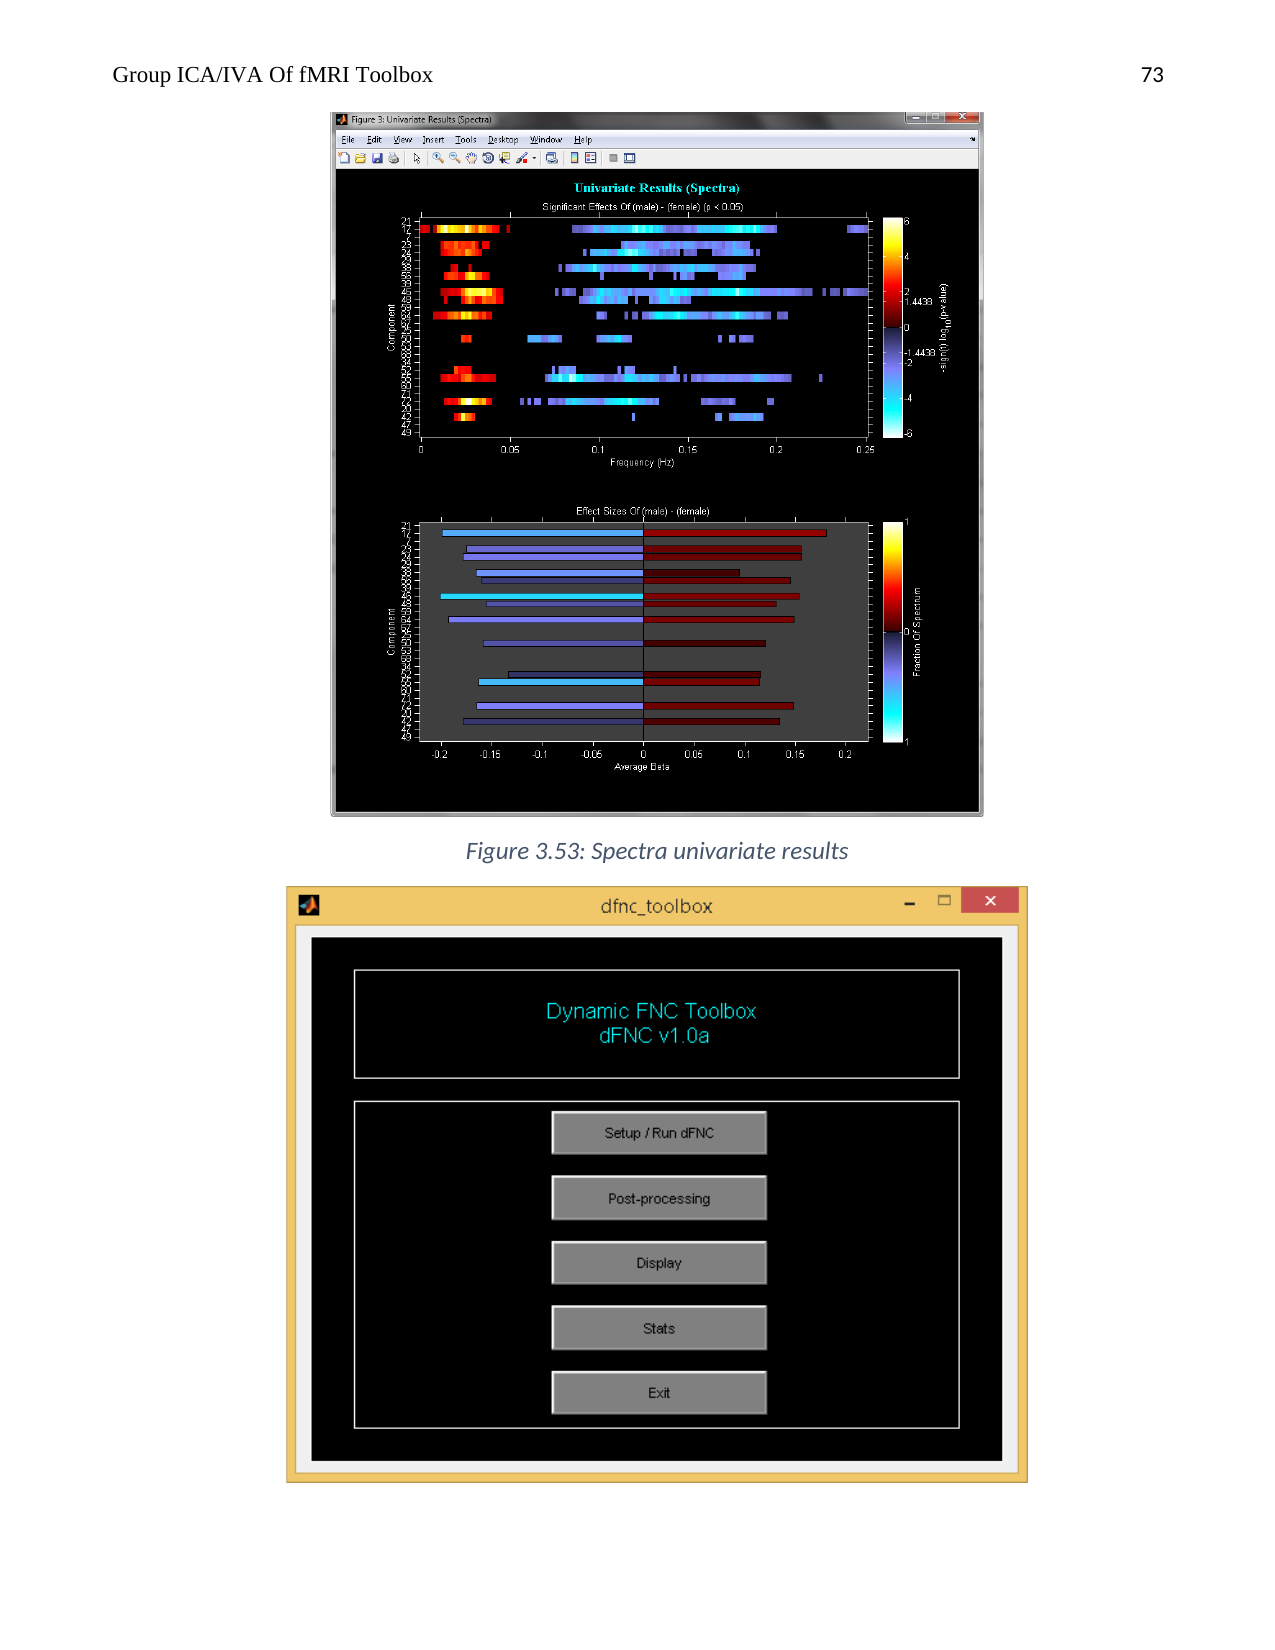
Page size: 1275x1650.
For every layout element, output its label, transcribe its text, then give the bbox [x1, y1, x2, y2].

picture [330, 112, 984, 817]
picture [286, 886, 1028, 1483]
